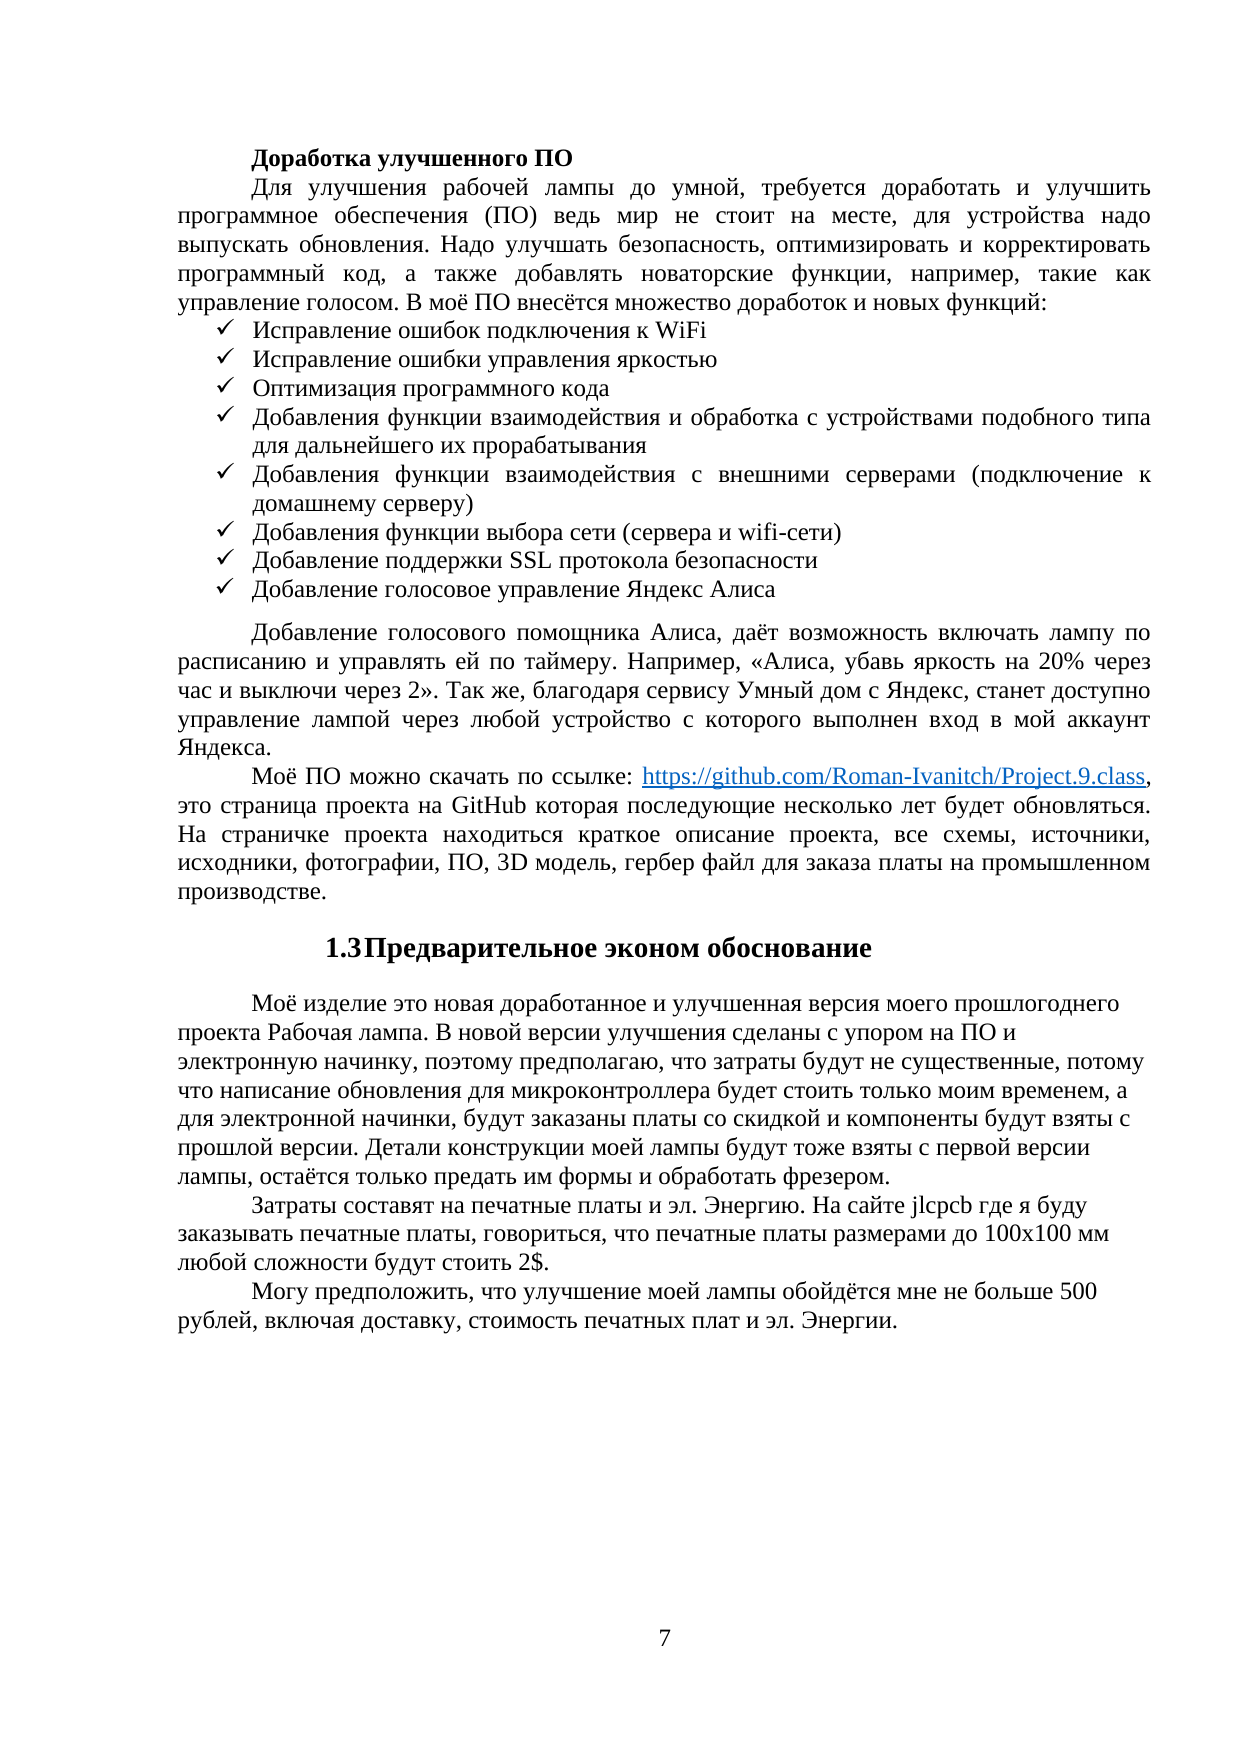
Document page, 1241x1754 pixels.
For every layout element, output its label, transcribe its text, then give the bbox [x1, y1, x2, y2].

list Добавления функции взаимодействия с внешними серверами (подключение к домашнему серверу) [215, 459, 1152, 517]
list Добавление голосовое управление Яндекс Алиса [214, 574, 1152, 603]
text Доработка улучшенного ПО [177, 143, 1152, 172]
list Исправление ошибок подключения к WiFi [215, 316, 1152, 344]
list Добавления функции выбора сети (сервера и wifi-сети) [215, 517, 1152, 546]
text Добавление голосового помощника Алиса, даёт возможность включать лампу по расписанию и управлять ей по таймеру. Например, «Алиса, убавь яркость на 20% через час и выключи через 2». Так же, благодаря сервису Умный дом с Яндекс, станет доступно управление лампой через любой устройство с которого выполнен вход в мой аккаунт Яндекса. [177, 617, 1152, 761]
text Затраты составят на печатные платы и эл. Энергию. На сайте jlcpcb где я буду заказывать печатные платы, говориться, что печатные платы размерами до 100х100 мм любой сложности будут стоить 2$. [177, 1190, 1152, 1276]
list Исправление ошибки управления яркостью [215, 344, 1152, 373]
list Добавление поддержки SSL протокола безопасности [215, 546, 1152, 574]
list Добавления функции взаимодействия и обработка с устройствами подобного типа для дальнейшего их прорабатывания [215, 402, 1152, 459]
text Моё изделие это новая доработанное и улучшенная версия моего прошлогоднего проекта Рабочая лампа. В новой версии улучшения сделаны с упором на ПО и электронную начинку, поэтому предполагаю, что затраты будут не существенные, потому что написание обновления для микроконтроллера будет стоить только моим временем, а для электронной начинки, будут заказаны платы со скидкой и компоненты будут взяты с прошлой версии. Детали конструкции моей лампы будут тоже взяты с первой версии лампы, остаётся только предать им формы и обработать фрезером. [177, 988, 1152, 1190]
list Оптимизация программного кода [215, 373, 1152, 402]
list Предварительное эконом обоснование [325, 930, 1152, 963]
text Моё ПО можно скачать по ссылке: https://github.com/Roman-Ivanitch/Project.9.class, это страница проекта на GitHub которая последующие несколько лет будет обновляться. На страничке проекта находиться краткое описание проекта, все схемы, источники, исходники, фотографии, ПО, 3D модель, гербер файл для заказа платы на промышленном производстве. [177, 761, 1152, 905]
text Для улучшения рабочей лампы до умной, требуется доработать и улучшить программное обеспечения (ПО) ведь мир не стоит на месте, для устройства надо выпускать обновления. Надо улучшать безопасность, оптимизировать и корректировать программный код, а также добавлять новаторские функции, например, такие как управление голосом. В моё ПО внесётся множество доработок и новых функций: [177, 172, 1152, 316]
text Могу предположить, что улучшение моей лампы обойдётся мне не больше 500 рублей, включая доставку, стоимость печатных плат и эл. Энергии. [177, 1276, 1152, 1333]
